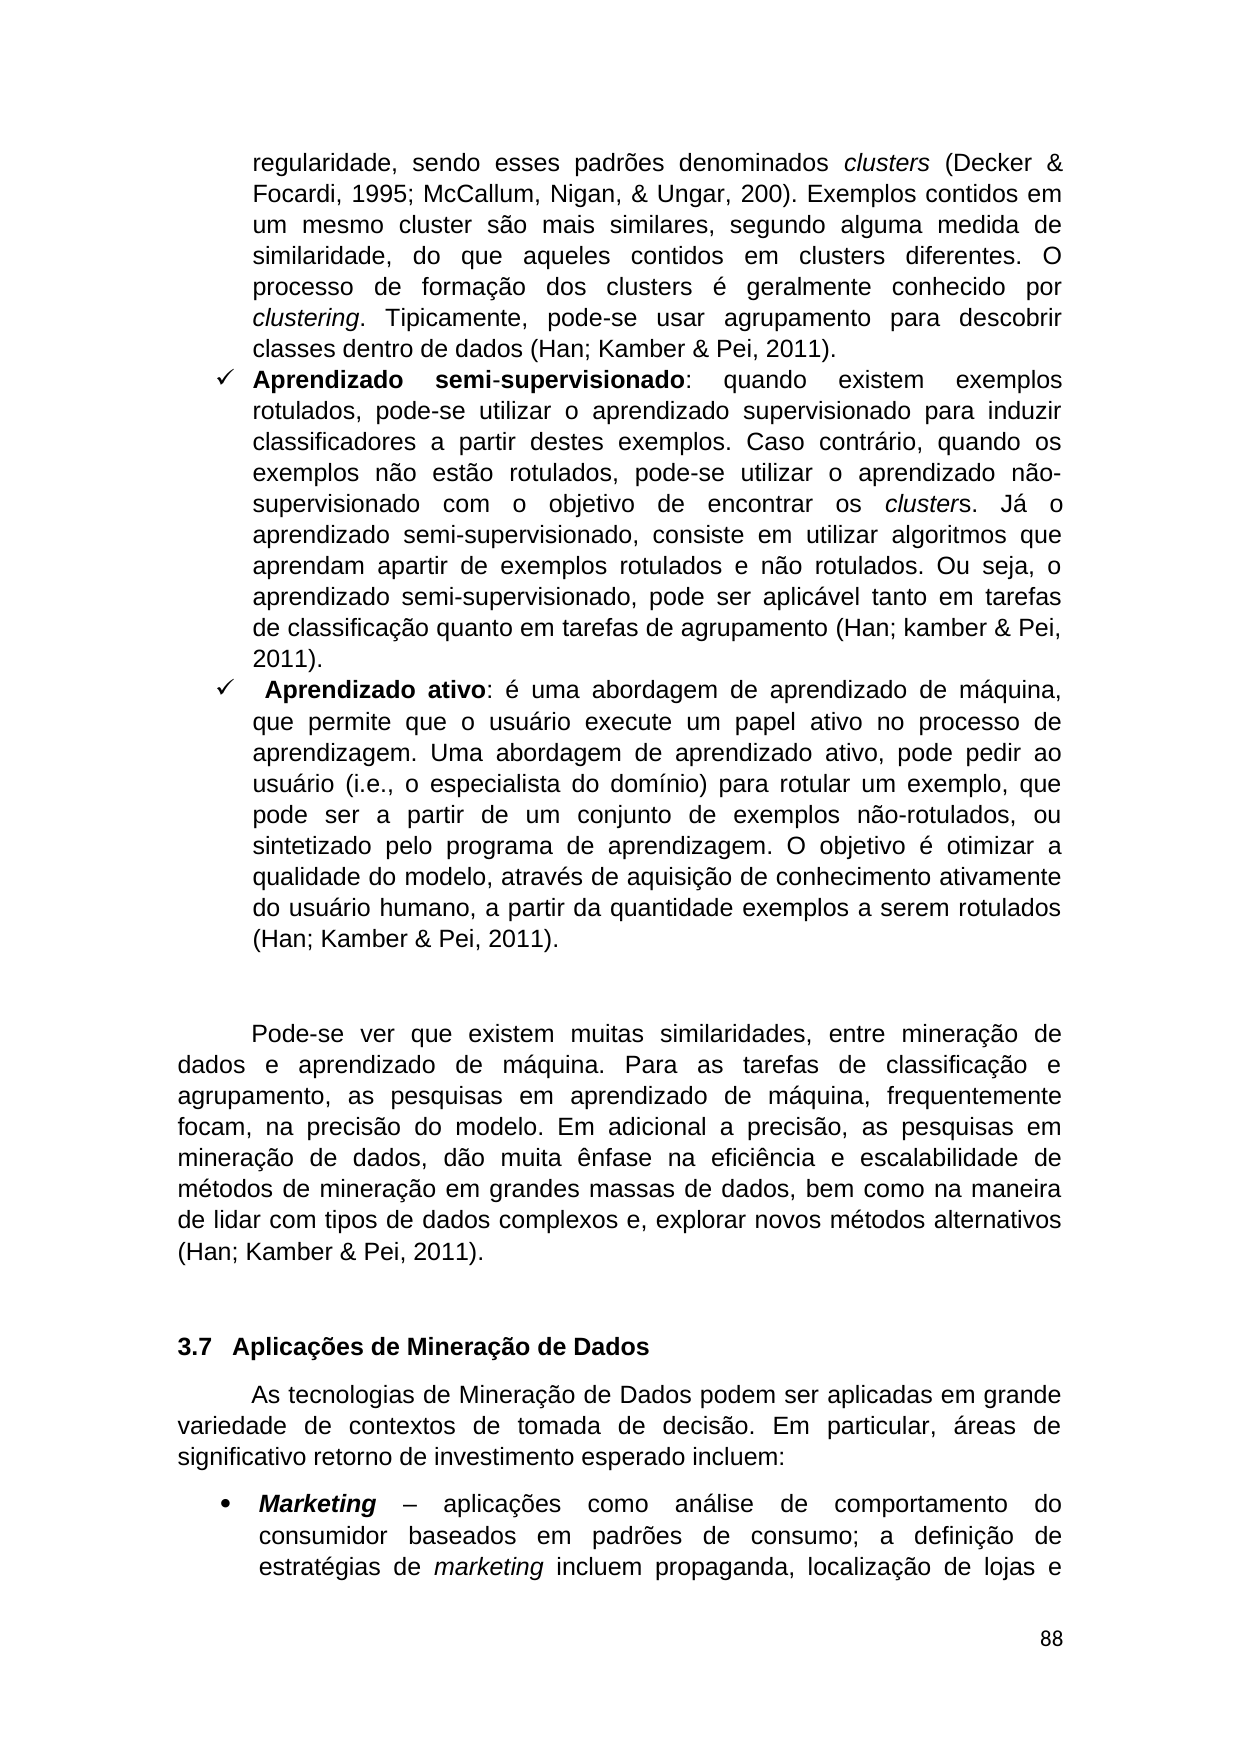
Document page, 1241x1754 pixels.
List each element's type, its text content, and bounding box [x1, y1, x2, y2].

list Aprendizado semi-supervisionado: quando existem exemplos rotulados, pode-se utilizar o aprendizado supervisionado para induzir classificadores a partir destes exemplos. Caso contrário, quando os exemplos não estão rotulados, pode-se utilizar o aprendizado não-supervisionado com o objetivo de encontrar os clusters. Já o aprendizado semi-supervisionado, consiste em utilizar algoritmos que aprendam apartir de exemplos rotulados e não rotulados. Ou seja, o aprendizado semi-supervisionado, pode ser aplicável tanto em tarefas de classificação quanto em tarefas de agrupamento (Han; kamber & Pei, 2011). [215, 365, 1063, 673]
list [221, 1489, 1063, 1580]
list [215, 148, 1063, 363]
list Aplicações de Mineração de Dados [177, 1332, 1063, 1361]
text As tecnologias de Mineração de Dados podem ser aplicadas em grande variedade de contextos de tomada de decisão. Em particular, áreas de significativo retorno de investimento esperado incluem: [177, 1380, 1063, 1471]
text Pode-se ver que existem muitas similaridades, entre mineração de dados e aprendizado de máquina. Para as tarefas de classificação e agrupamento, as pesquisas em aprendizado de máquina, frequentemente focam, na precisão do modelo. Em adicional a precisão, as pesquisas em mineração de dados, dão muita ênfase na eficiência e escalabilidade de métodos de mineração em grandes massas de dados, bem como na maneira de lidar com tipos de dados complexos e, explorar novos métodos alternativos (Han; Kamber & Pei, 2011). [177, 1019, 1063, 1265]
list Aprendizado ativo: é uma abordagem de aprendizado de máquina, que permite que o usuário execute um papel ativo no processo de aprendizagem. Uma abordagem de aprendizado ativo, pode pedir ao usuário (i.e., o especialista do domínio) para rotular um exemplo, que pode ser a partir de um conjunto de exemplos não-rotulados, ou sintetizado pelo programa de aprendizagem. O objetivo é otimizar a qualidade do modelo, através de aquisição de conhecimento ativamente do usuário humano, a partir da quantidade exemplos a serem rotulados (Han; Kamber & Pei, 2011). [215, 675, 1063, 953]
